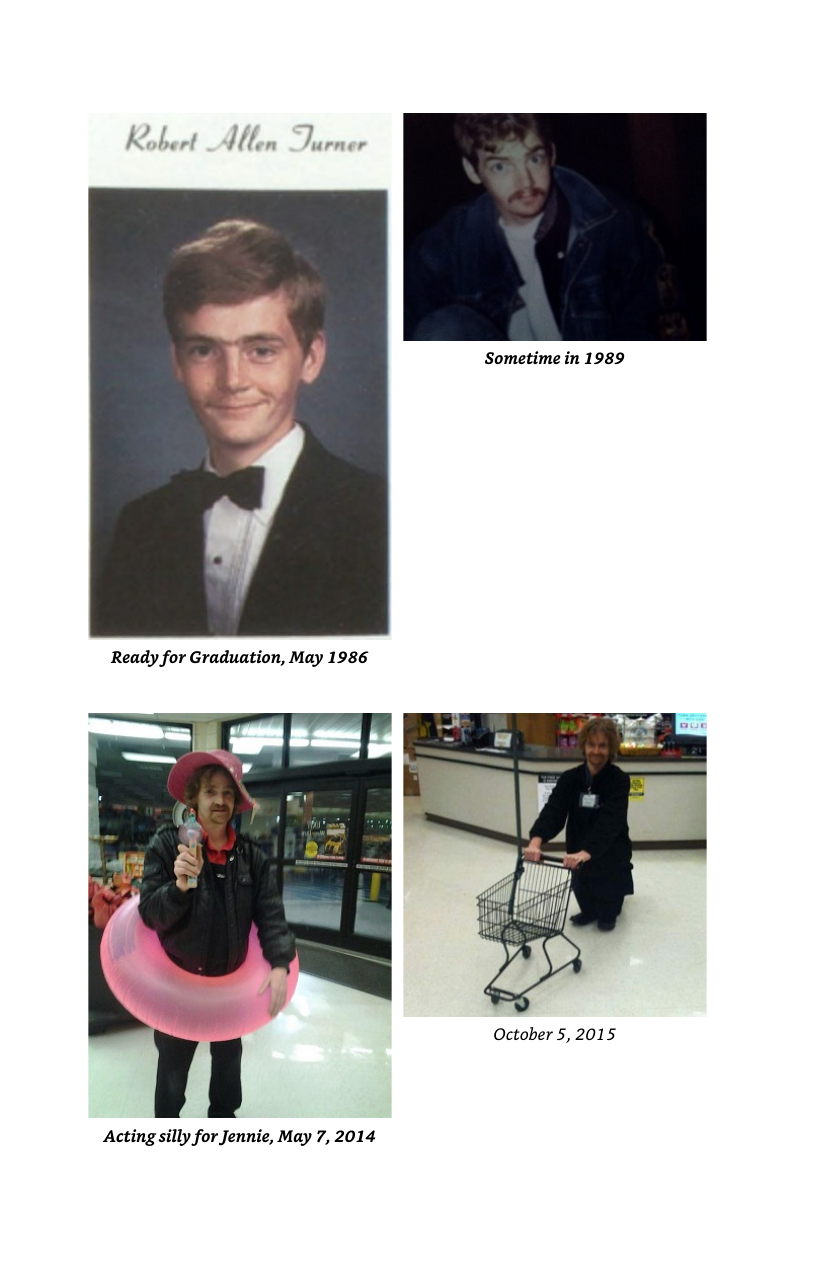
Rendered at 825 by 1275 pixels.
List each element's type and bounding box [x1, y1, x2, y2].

picture [88, 113, 392, 640]
picture [88, 713, 392, 1118]
table_cell [83, 701, 397, 1179]
table_header [83, 101, 397, 701]
table_cell [398, 701, 712, 1179]
picture [403, 713, 707, 1017]
picture [403, 113, 707, 341]
table_header [398, 101, 712, 701]
